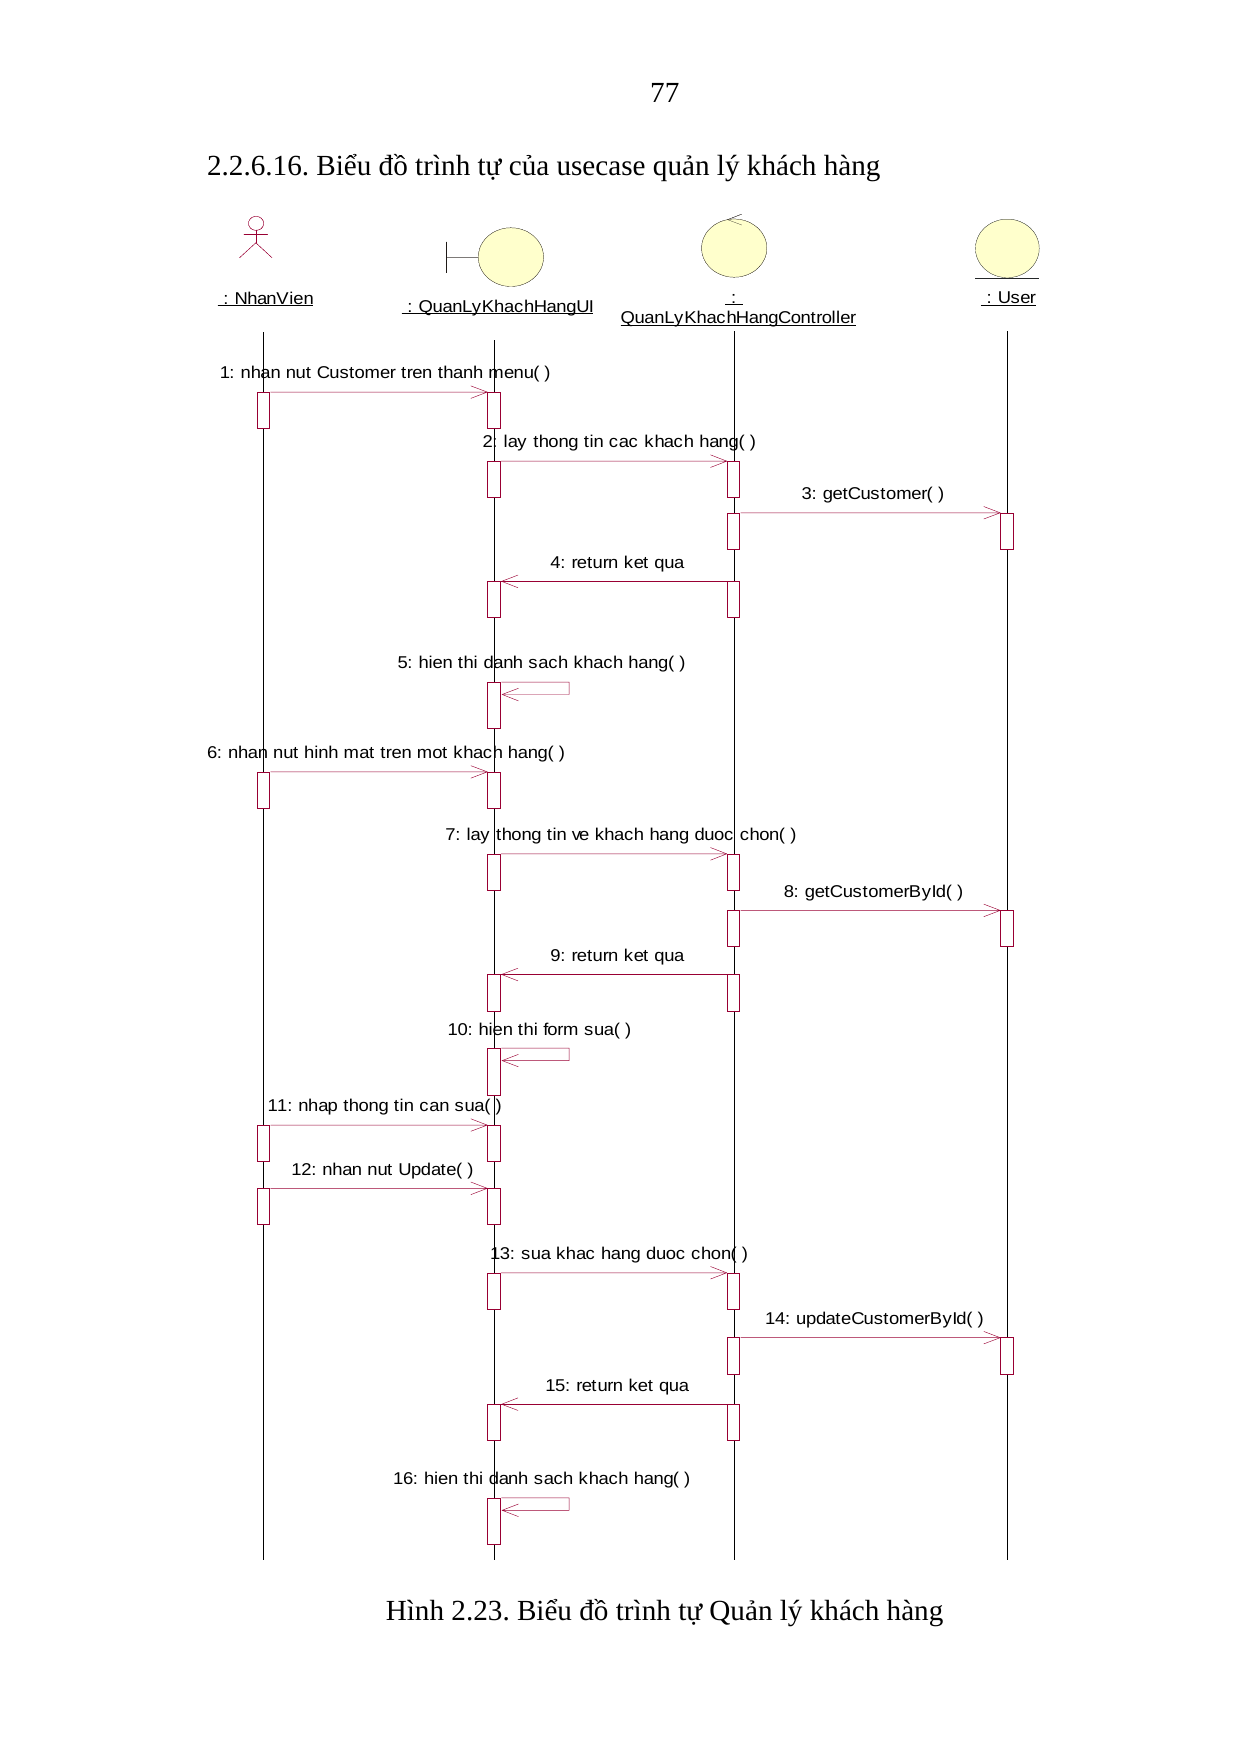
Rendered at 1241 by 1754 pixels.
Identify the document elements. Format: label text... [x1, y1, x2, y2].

subtitle Biểu đồ trình tự của usecase quản lý khách hàng [207, 148, 1122, 181]
